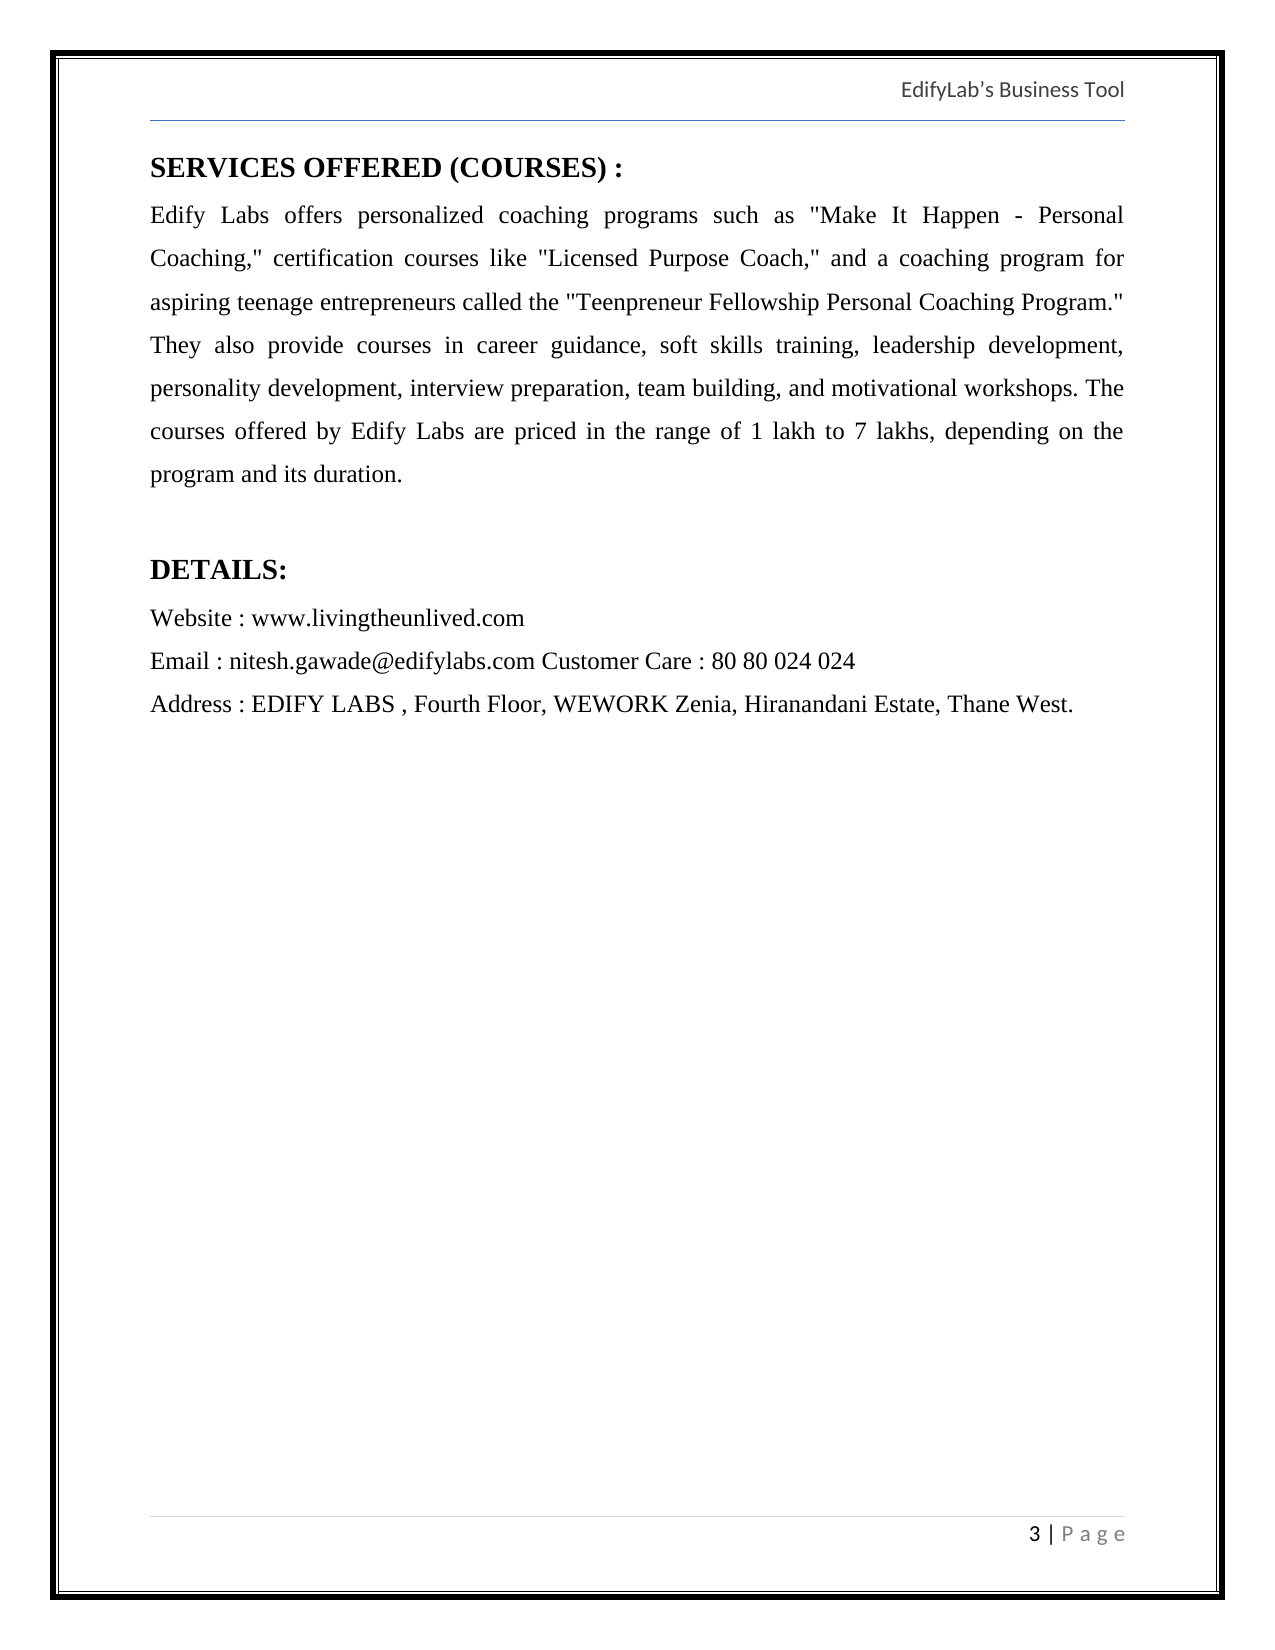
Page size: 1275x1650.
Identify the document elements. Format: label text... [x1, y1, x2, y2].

text SERVICES OFFERED (COURSES) : [150, 150, 1125, 183]
text Email : nitesh.gawade@edifylabs.com Customer Care : 80 80 024 024 [150, 646, 1125, 675]
text Edify Labs offers personalized coaching programs such as "Make It Happen - Personal Coaching," certification courses like "Licensed Purpose Coach," and a coaching program for aspiring teenage entrepreneurs called the "Teenpreneur Fellowship Personal Coaching Program." They also provide courses in career guidance, soft skills training, leadership development, personality development, interview preparation, team building, and motivational workshops. The courses offered by Edify Labs are priced in the range of 1 lakh to 7 lakhs, depending on the program and its duration. [150, 200, 1125, 488]
text DETAILS: [150, 552, 1125, 586]
text Website : www.livingtheunlived.com [150, 603, 1125, 632]
text Address : EDIFY LABS , Fourth Floor, WEWORK Zenia, Hiranandani Estate, Thane West. [150, 689, 1125, 718]
